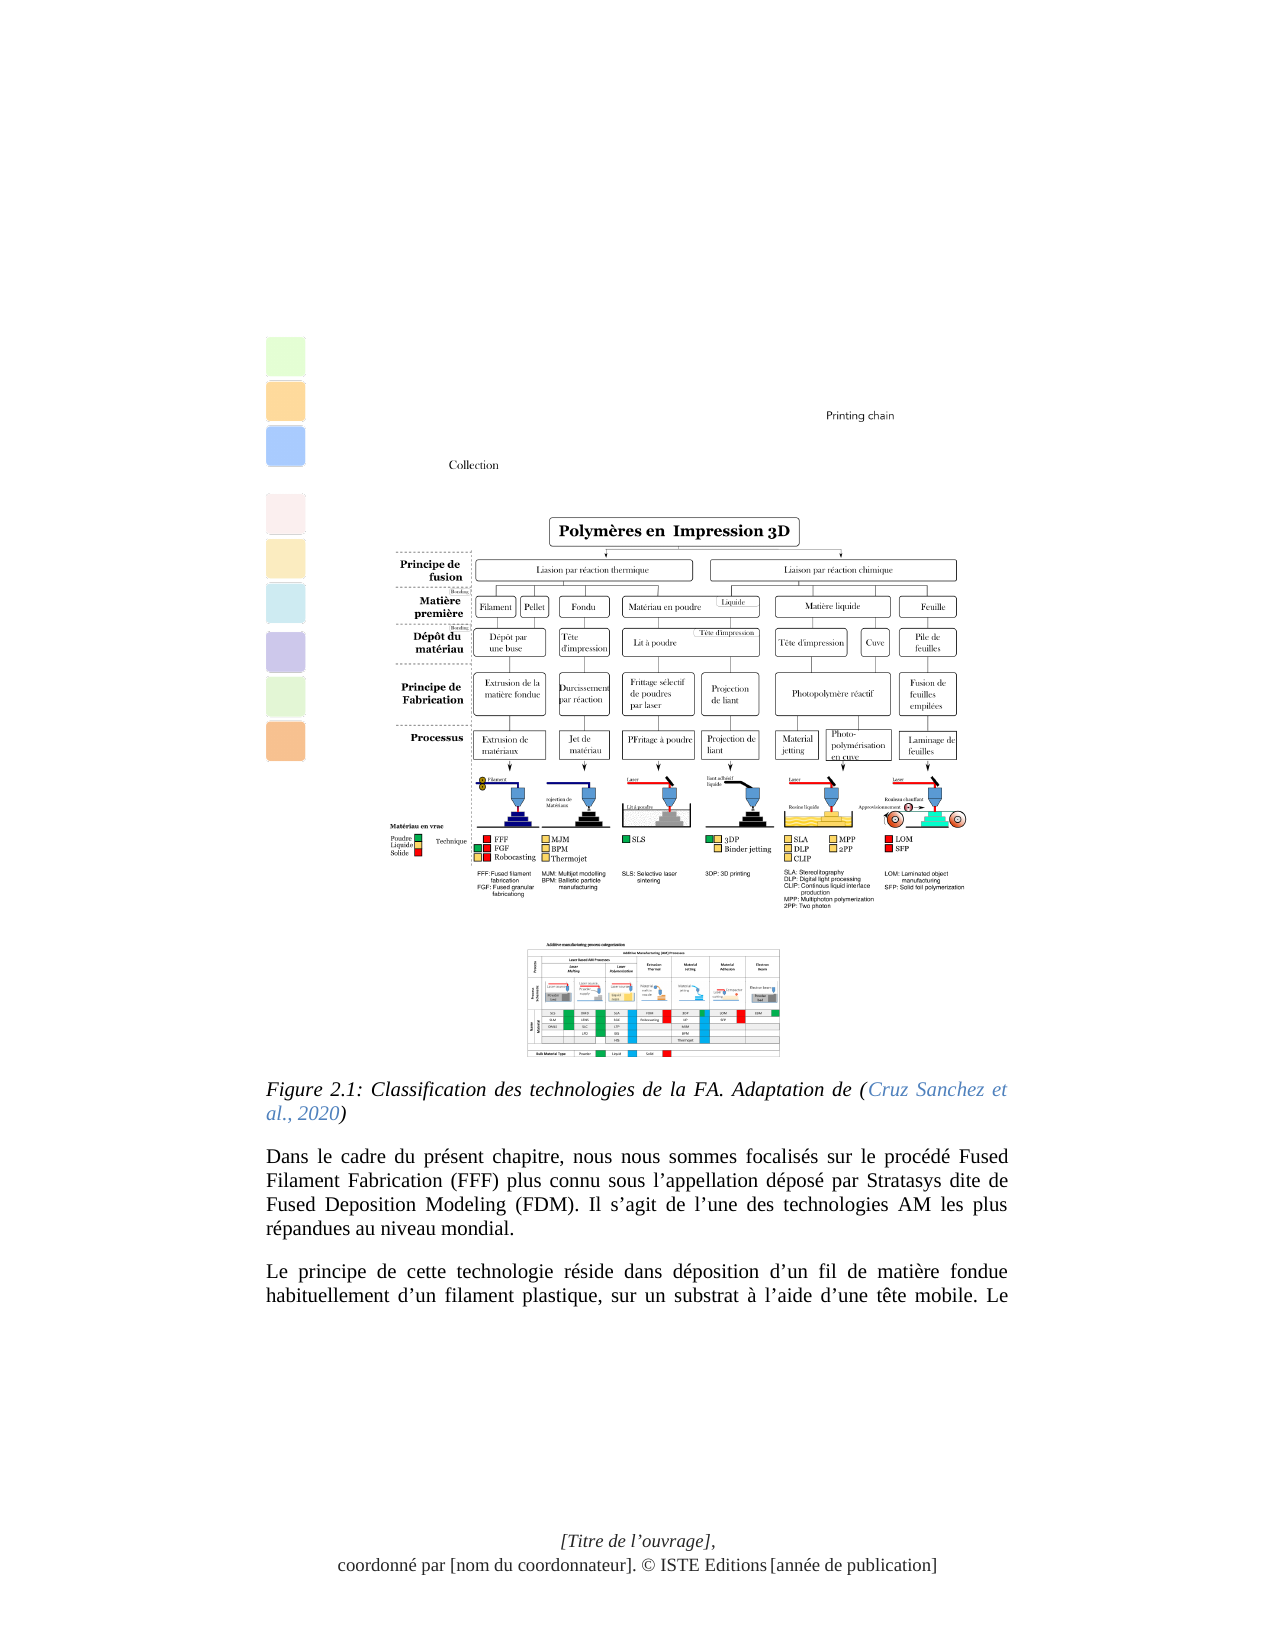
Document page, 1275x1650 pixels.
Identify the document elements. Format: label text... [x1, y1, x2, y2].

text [266, 1259, 1009, 1307]
text Figure 2.1: Classification des technologies de la FA. Adaptation de (Cruz Sanchez et al., 2020) [266, 1077, 1009, 1125]
picture [265, 336, 1008, 1057]
text Dans le cadre du présent chapitre, nous nous sommes focalisés sur le procédé Fused Filament Fabrication (FFF) plus connu sous l’appellation déposé par Stratasys dite de Fused Deposition Modeling (FDM). Il s’agit de l’une des technologies AM les plus répandues au niveau mondial. [266, 1144, 1009, 1240]
